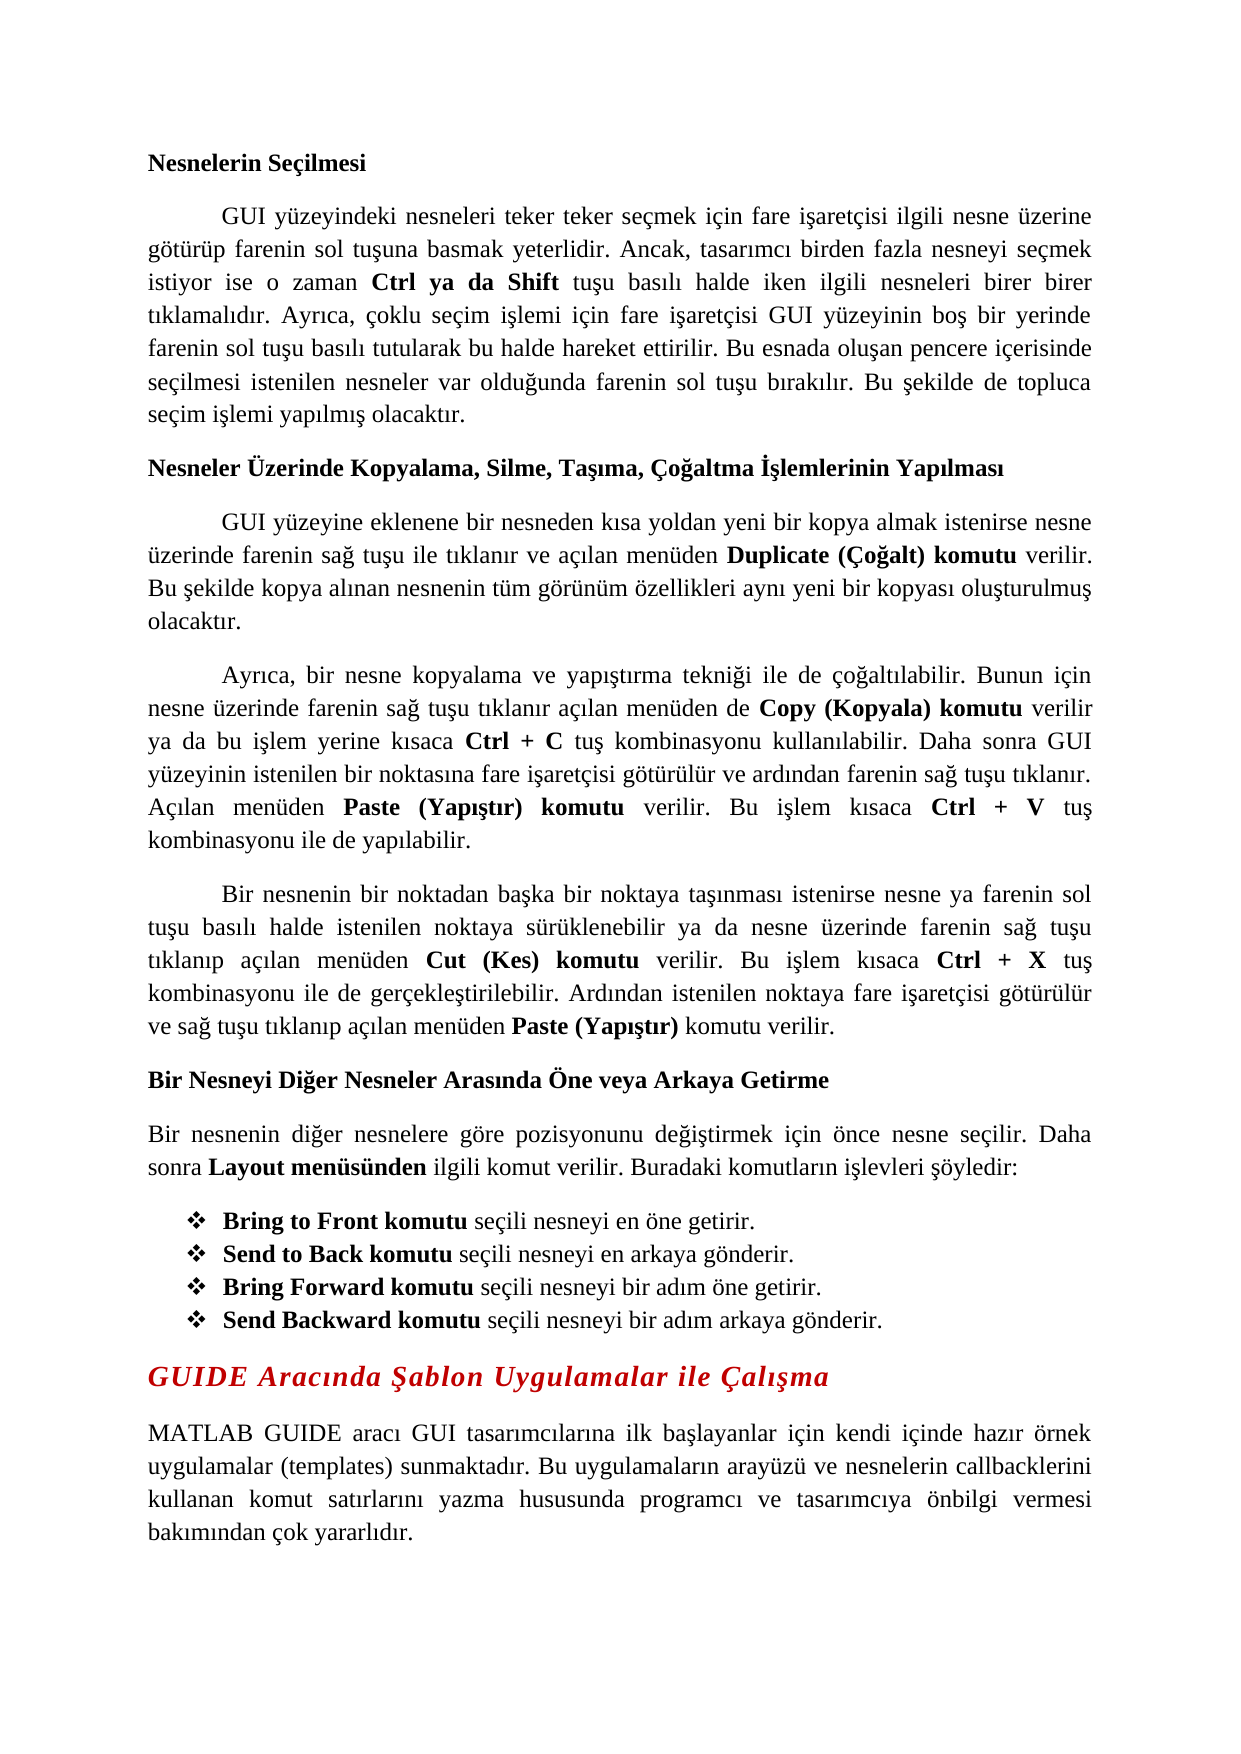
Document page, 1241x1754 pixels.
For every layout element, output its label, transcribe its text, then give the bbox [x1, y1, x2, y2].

text Ayrıca, bir nesne kopyalama ve yapıştırma tekniği ile de çoğaltılabilir. Bunun için nesne üzerinde farenin sağ tuşu tıklanır açılan menüden de Copy (Kopyala) komutu verilir ya da bu işlem yerine kısaca Ctrl + C tuş kombinasyonu kullanılabilir. Daha sonra GUI yüzeyinin istenilen bir noktasına fare işaretçisi götürülür ve ardından farenin sağ tuşu tıklanır. Açılan menüden Paste (Yapıştır) komutu verilir. Bu işlem kısaca Ctrl + V tuş kombinasyonu ile de yapılabilir. [148, 660, 1093, 854]
list Send Backward komutu seçili nesneyi bir adım arkaya gönderir. [185, 1305, 1093, 1334]
subtitle GUIDE Aracında Şablon Uygulamalar ile Çalışma [148, 1359, 1093, 1392]
text GUI yüzeyindeki nesneleri teker teker seçmek için fare işaretçisi ilgili nesne üzerine götürüp farenin sol tuşuna basmak yeterlidir. Ancak, tasarımcı birden fazla nesneyi seçmek istiyor ise o zaman Ctrl ya da Shift tuşu basılı halde iken ilgili nesneleri birer birer tıklamalıdır. Ayrıca, çoklu seçim işlemi için fare işaretçisi GUI yüzeyinin boş bir yerinde farenin sol tuşu basılı tutularak bu halde hareket ettirilir. Bu esnada oluşan pencere içerisinde seçilmesi istenilen nesneler var olduğunda farenin sol tuşu bırakılır. Bu şekilde de topluca seçim işlemi yapılmış olacaktır. [148, 201, 1093, 428]
text MATLAB GUIDE aracı GUI tasarımcılarına ilk başlayanlar için kendi içinde hazır örnek uygulamalar (templates) sunmaktadır. Bu uygulamaların arayüzü ve nesnelerin callbacklerini kullanan komut satırlarını yazma hususunda programcı ve tasarımcıya önbilgi vermesi bakımından çok yararlıdır. [148, 1418, 1093, 1546]
list Bring Forward komutu seçili nesneyi bir adım öne getirir. [185, 1272, 1093, 1301]
text Bir nesnenin bir noktadan başka bir noktaya taşınması istenirse nesne ya farenin sol tuşu basılı halde istenilen noktaya sürüklenebilir ya da nesne üzerinde farenin sağ tuşu tıklanıp açılan menüden Cut (Kes) komutu verilir. Bu işlem kısaca Ctrl + X tuş kombinasyonu ile de gerçekleştirilebilir. Ardından istenilen noktaya fare işaretçisi götürülür ve sağ tuşu tıklanıp açılan menüden Paste (Yapıştır) komutu verilir. [148, 879, 1093, 1040]
text Nesnelerin Seçilmesi [148, 148, 1093, 176]
list Bring to Front komutu seçili nesneyi en öne getirir. [185, 1206, 1093, 1234]
text GUI yüzeyine eklenene bir nesneden kısa yoldan yeni bir kopya almak istenirse nesne üzerinde farenin sağ tuşu ile tıklanır ve açılan menüden Duplicate (Çoğalt) komutu verilir. Bu şekilde kopya alınan nesnenin tüm görünüm özellikleri aynı yeni bir kopyası oluşturulmuş olacaktır. [148, 507, 1093, 635]
list Send to Back komutu seçili nesneyi en arkaya gönderir. [185, 1239, 1093, 1268]
text Bir nesnenin diğer nesnelere göre pozisyonunu değiştirmek için önce nesne seçilir. Daha sonra Layout menüsünden ilgili komut verilir. Buradaki komutların işlevleri şöyledir: [148, 1119, 1093, 1181]
text Nesneler Üzerinde Kopyalama, Silme, Taşıma, Çoğaltma İşlemlerinin Yapılması [148, 453, 1093, 482]
text Bir Nesneyi Diğer Nesneler Arasında Öne veya Arkaya Getirme [148, 1065, 1093, 1094]
